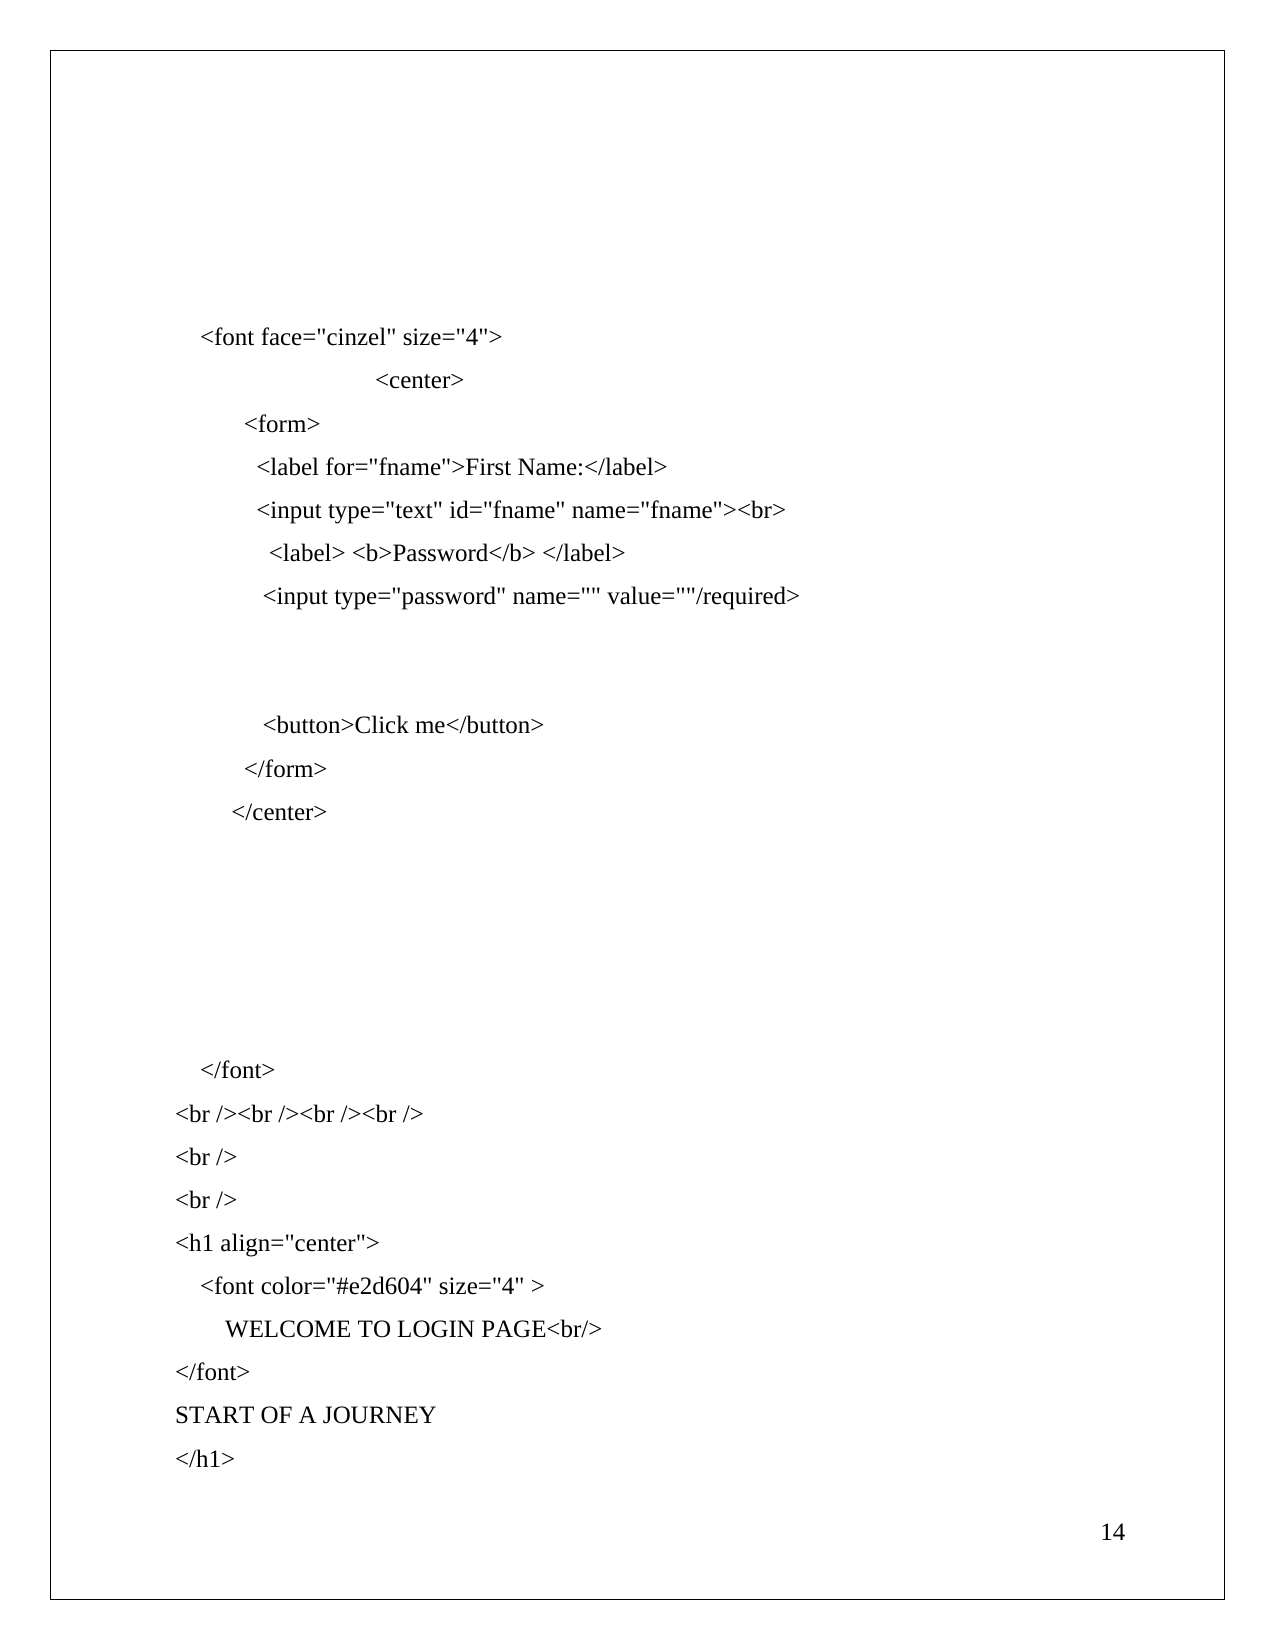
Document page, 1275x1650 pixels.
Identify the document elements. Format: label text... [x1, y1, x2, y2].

text <br /> [150, 1142, 1125, 1171]
text <br /> [150, 1185, 1125, 1214]
text </h1> [150, 1444, 1125, 1472]
text <font color="#e2d604" size="4" > [150, 1271, 1125, 1300]
text <label for="fname">First Name:</label> [150, 452, 1125, 481]
text START OF A JOURNEY [150, 1401, 1125, 1429]
text </center> [150, 797, 1125, 826]
text <input type="text" id="fname" name="fname"><br> [150, 495, 1125, 524]
text <center> [150, 366, 1125, 394]
text <form> [150, 409, 1125, 437]
text <font face="cinzel" size="4"> [150, 322, 1125, 351]
text <br /><br /><br /><br /> [150, 1099, 1125, 1127]
text </font> [150, 1357, 1125, 1386]
text <button>Click me</button> [150, 711, 1125, 739]
text </font> [150, 1056, 1125, 1084]
text <h1 align="center"> [150, 1228, 1125, 1257]
text <label> <b>Password</b> </label> [150, 538, 1125, 567]
text WELCOME TO LOGIN PAGE<br/> [150, 1314, 1125, 1343]
text </form> [150, 754, 1125, 782]
text <input type="password" name="" value=""/required> [150, 581, 1125, 610]
